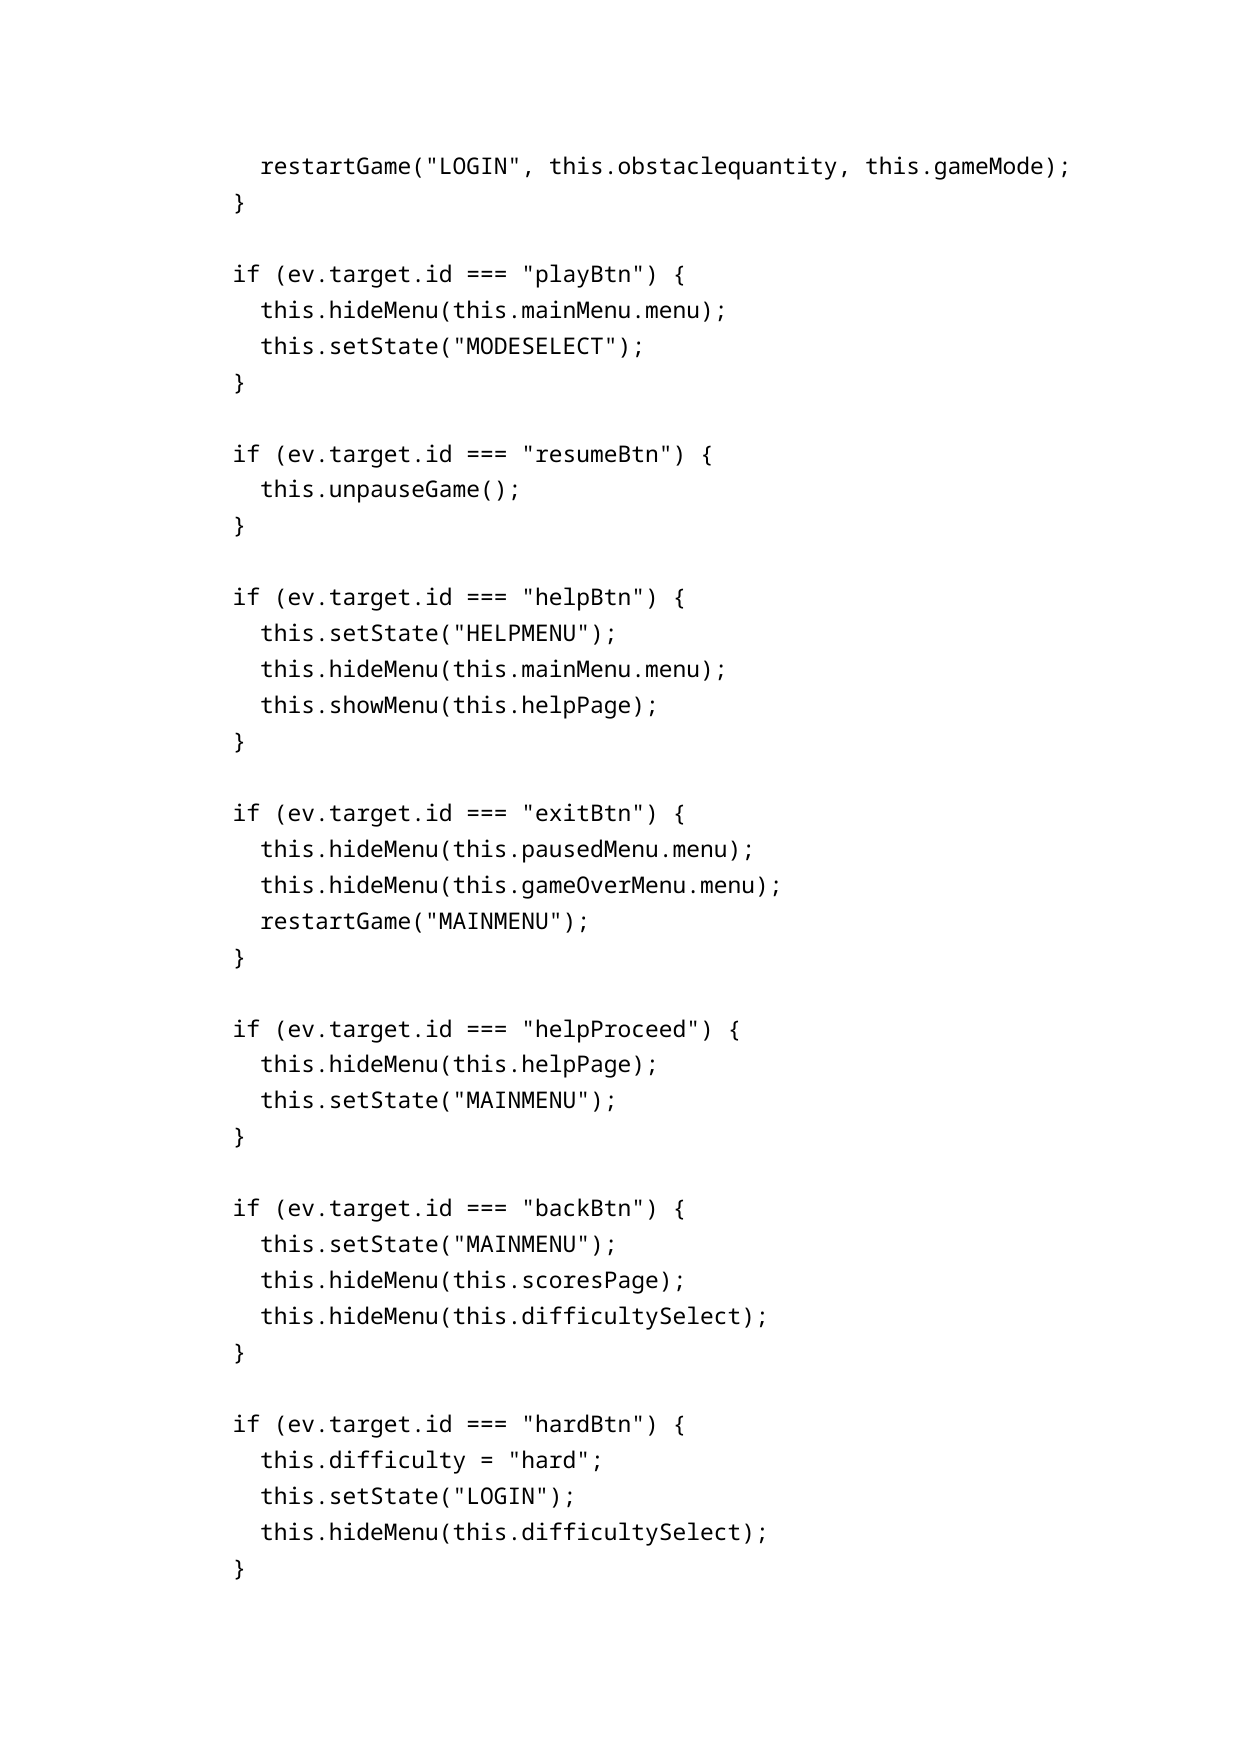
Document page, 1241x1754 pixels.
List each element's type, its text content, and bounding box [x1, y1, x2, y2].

text this.setState("MAINMENU"); [150, 1084, 1090, 1116]
text this.difficulty = "hard"; [150, 1444, 1090, 1475]
text this.showMenu(this.helpPage); [150, 689, 1090, 720]
text } [150, 509, 1090, 541]
text restartGame("LOGIN", this.obstaclequantity, this.gameMode); [150, 150, 1090, 181]
text } [150, 1336, 1090, 1367]
text this.setState("LOGIN"); [150, 1480, 1090, 1511]
text this.hideMenu(this.difficultySelect); [150, 1516, 1090, 1547]
text if (ev.target.id === "backBtn") { [150, 1192, 1090, 1223]
text } [150, 1120, 1090, 1152]
text this.unpauseGame(); [150, 473, 1090, 505]
text if (ev.target.id === "resumeBtn") { [150, 437, 1090, 469]
text this.hideMenu(this.gameOverMenu.menu); [150, 869, 1090, 900]
text if (ev.target.id === "exitBtn") { [150, 797, 1090, 828]
text this.hideMenu(this.mainMenu.menu); [150, 653, 1090, 684]
text } [150, 366, 1090, 397]
text } [150, 941, 1090, 972]
text if (ev.target.id === "helpProceed") { [150, 1012, 1090, 1044]
text this.hideMenu(this.helpPage); [150, 1048, 1090, 1080]
text restartGame("MAINMENU"); [150, 905, 1090, 936]
text if (ev.target.id === "helpBtn") { [150, 581, 1090, 612]
text this.hideMenu(this.pausedMenu.menu); [150, 833, 1090, 864]
text this.setState("MAINMENU"); [150, 1228, 1090, 1259]
text this.hideMenu(this.scoresPage); [150, 1264, 1090, 1295]
text } [150, 186, 1090, 217]
text this.setState("MODESELECT"); [150, 330, 1090, 361]
text } [150, 725, 1090, 756]
text this.setState("HELPMENU"); [150, 617, 1090, 648]
text } [150, 1552, 1090, 1583]
text this.hideMenu(this.mainMenu.menu); [150, 294, 1090, 325]
text if (ev.target.id === "playBtn") { [150, 258, 1090, 289]
text this.hideMenu(this.difficultySelect); [150, 1300, 1090, 1331]
text if (ev.target.id === "hardBtn") { [150, 1408, 1090, 1439]
